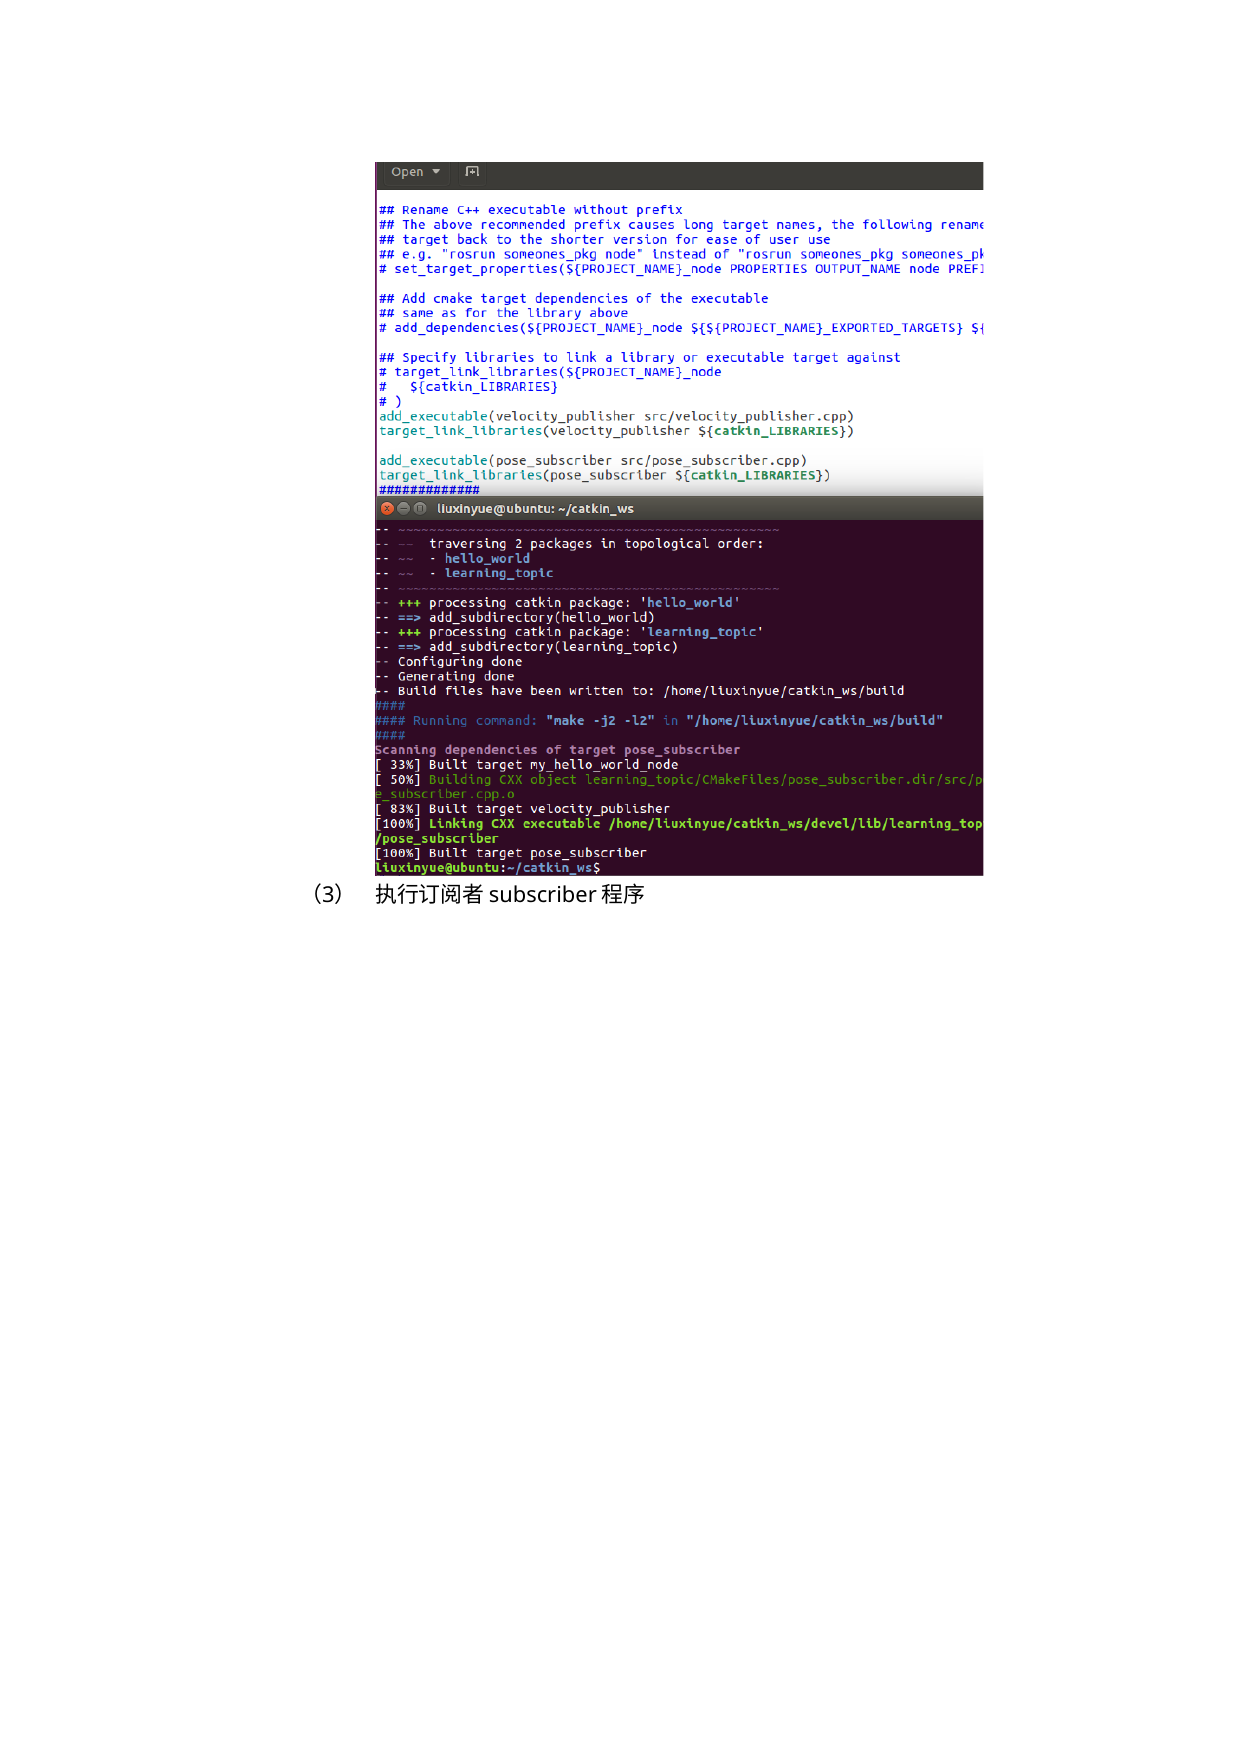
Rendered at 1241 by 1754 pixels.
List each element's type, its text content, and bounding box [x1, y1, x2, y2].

picture [375, 162, 984, 876]
list 执行订阅者subscriber程序 [300, 877, 1053, 909]
